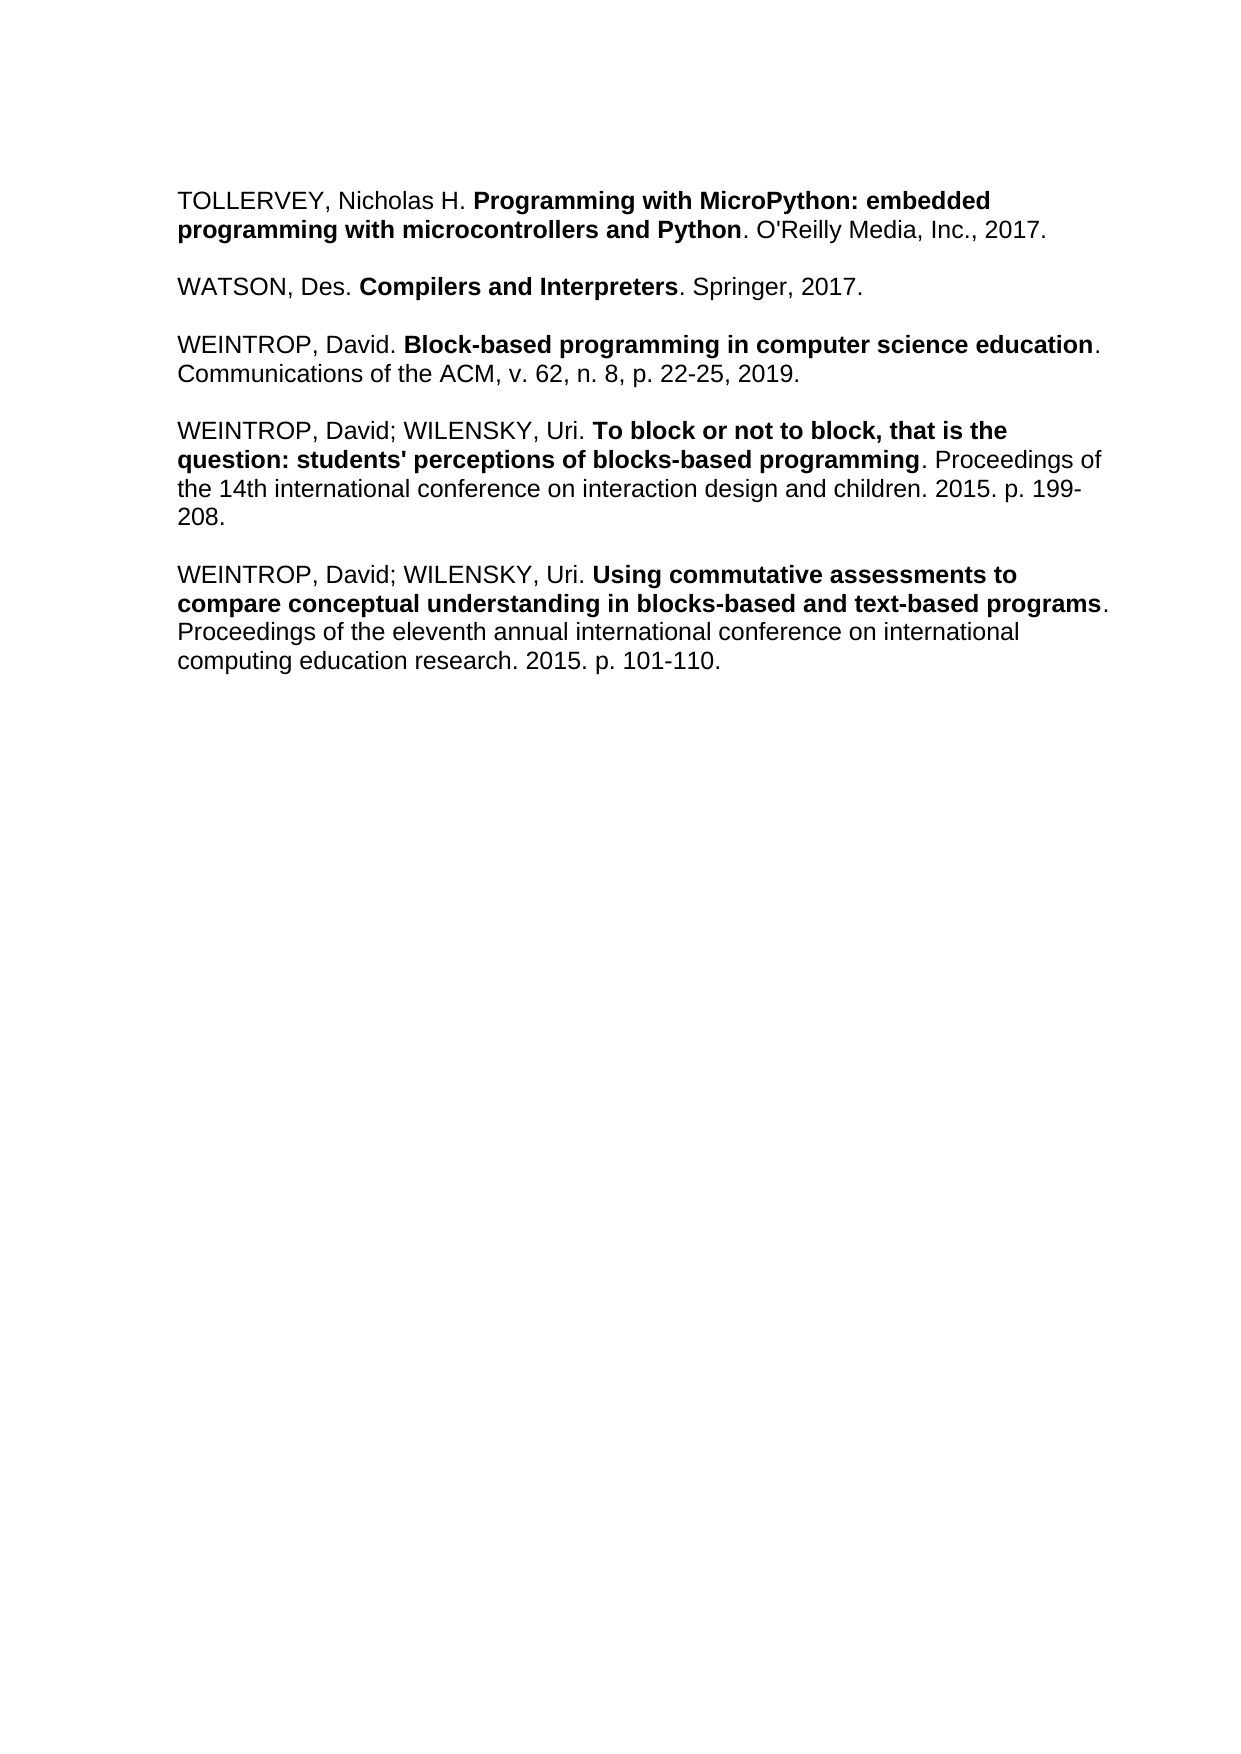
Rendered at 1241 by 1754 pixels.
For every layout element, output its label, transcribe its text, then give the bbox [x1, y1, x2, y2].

text WATSON, Des. Compilers and Interpreters. Springer, 2017. [177, 272, 1122, 301]
text WEINTROP, David. Block-based programming in computer science education. Communications of the ACM, v. 62, n. 8, p. 22-25, 2019. [801, 330, 1122, 387]
text TOLLERVEY, Nicholas H. Programming with MicroPython: embedded programming with microcontrollers and Python. O'Reilly Media, Inc., 2017. [177, 186, 1122, 272]
text WEINTROP, David; WILENSKY, Uri. Using commutative assessments to compare conceptual understanding in blocks-based and text-based programs. Proceedings of the eleventh annual international conference on international computing education research. 2015. p. 101-110. [177, 560, 1122, 675]
text WEINTROP, David; WILENSKY, Uri. To block or not to block, that is the question: students' perceptions of blocks-based programming. Proceedings of the 14th international conference on interaction design and children. 2015. p. 199-208. [177, 416, 1122, 531]
